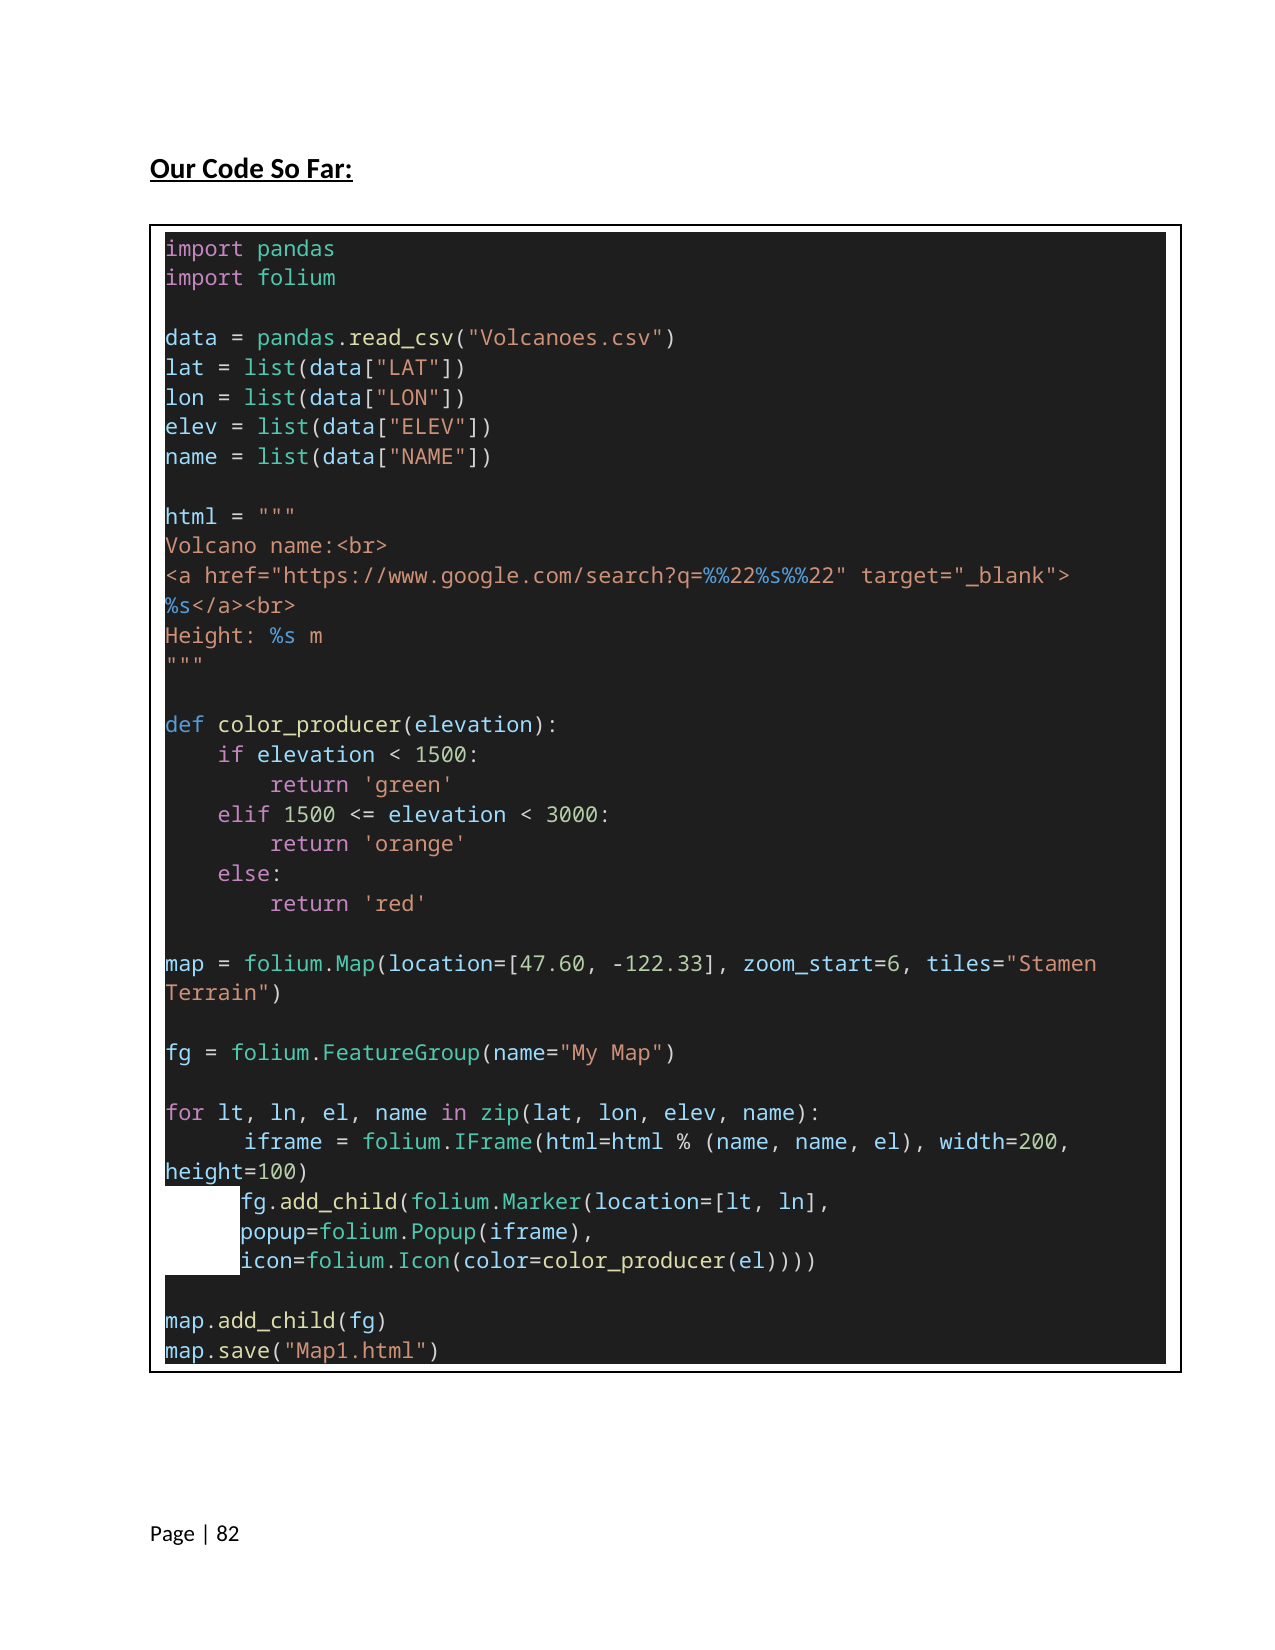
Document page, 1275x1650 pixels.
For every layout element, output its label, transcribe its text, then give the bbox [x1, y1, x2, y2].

text Our Code So Far: [150, 150, 1125, 186]
